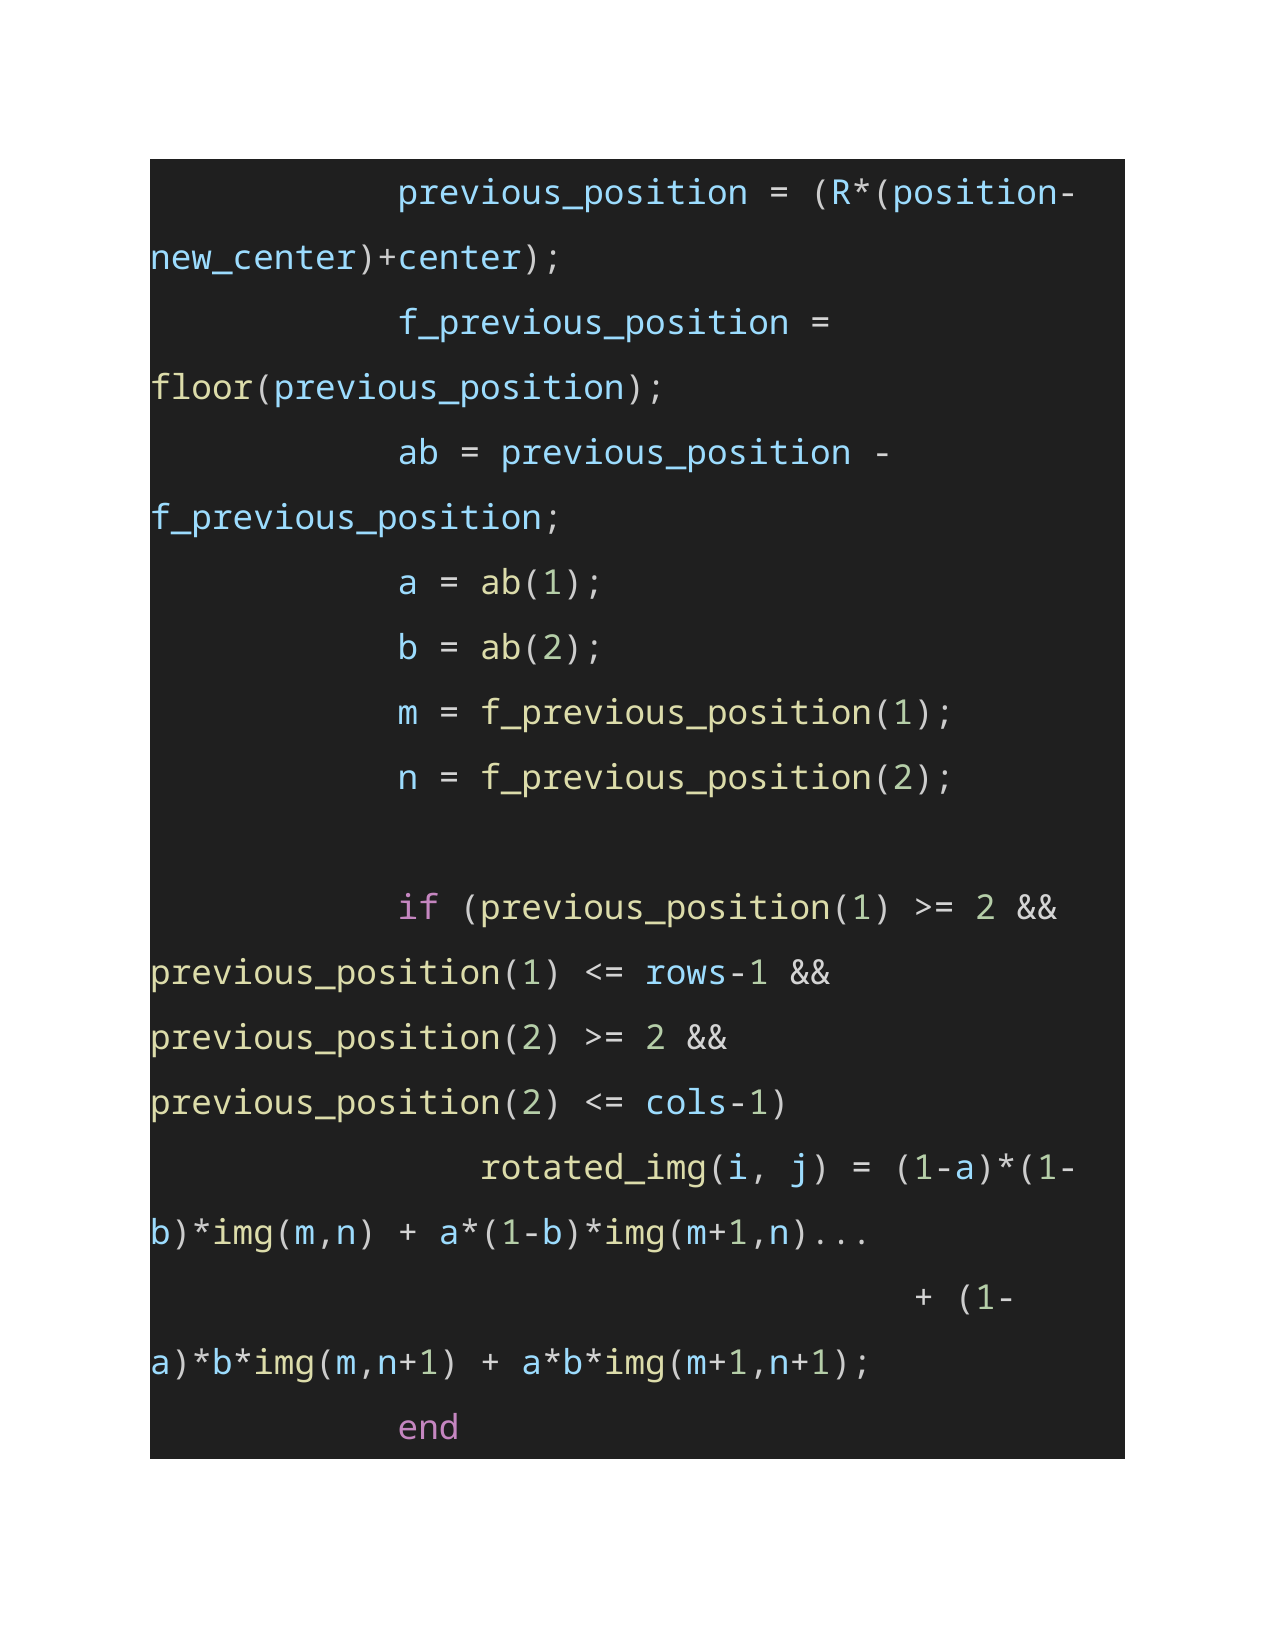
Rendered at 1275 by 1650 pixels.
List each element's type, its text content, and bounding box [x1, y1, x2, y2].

text m = f_previous_position(1); [150, 679, 1125, 744]
text ab = previous_position - f_previous_position; [150, 419, 1125, 549]
text n = f_previous_position(2); [150, 744, 1125, 809]
text f_previous_position = floor(previous_position); [150, 289, 1125, 419]
text rotated_img(i, j) = (1-a)*(1-b)*img(m,n) + a*(1-b)*img(m+1,n)... [150, 1134, 1125, 1264]
text b = ab(2); [150, 614, 1125, 679]
text previous_position = (R*(position-new_center)+center); [150, 159, 1125, 289]
text if (previous_position(1) >= 2 && previous_position(1) <= rows-1 && previous_position(2) >= 2 && previous_position(2) <= cols-1) [150, 874, 1125, 1134]
text a = ab(1); [150, 549, 1125, 614]
text + (1-a)*b*img(m,n+1) + a*b*img(m+1,n+1); [150, 1264, 1125, 1394]
text end [150, 1394, 1125, 1459]
